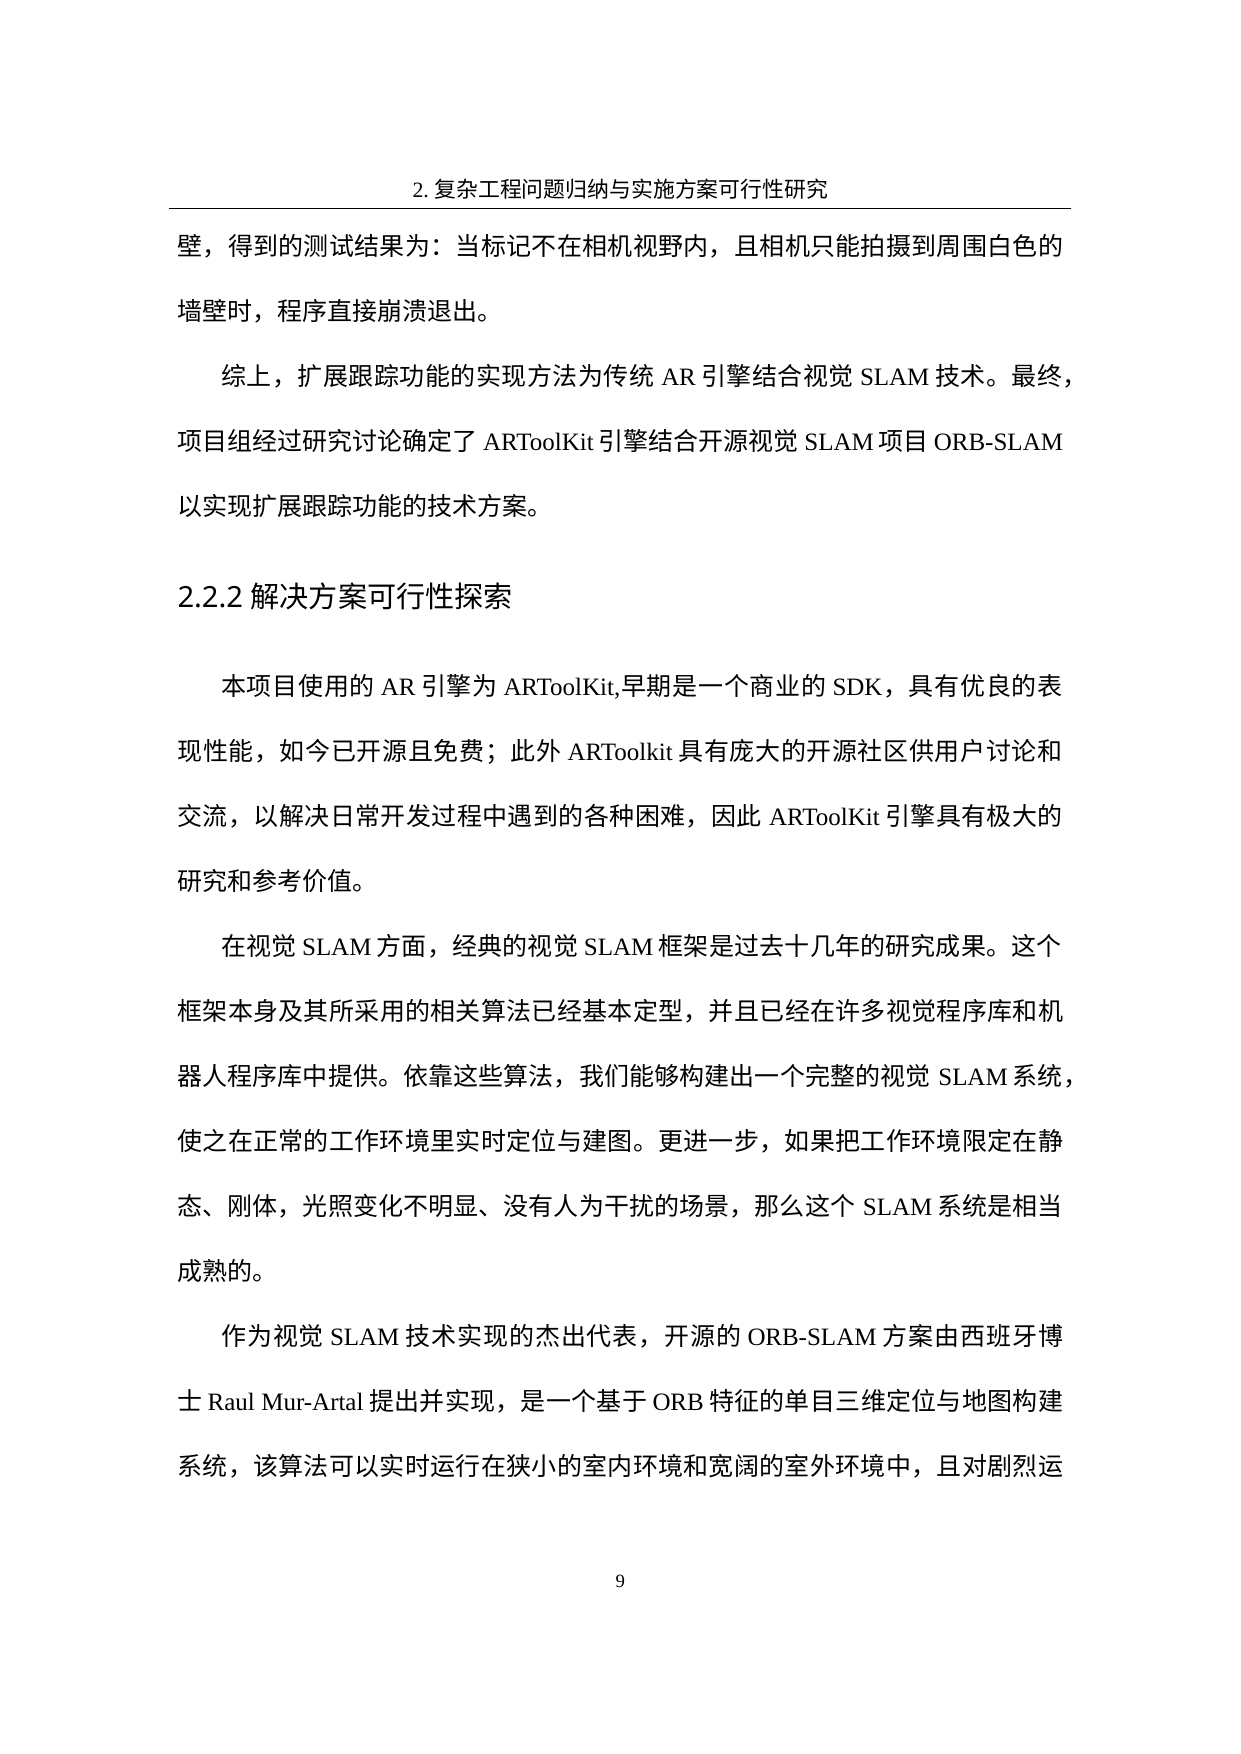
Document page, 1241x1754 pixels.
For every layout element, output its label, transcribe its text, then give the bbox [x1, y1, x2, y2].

text 2.2.2 解决方案可行性探索 [177, 562, 1063, 627]
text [177, 212, 1063, 342]
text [177, 1302, 1063, 1497]
text 综上，扩展跟踪功能的实现方法为传统AR引擎结合视觉SLAM技术。最终，项目组经过研究讨论确定了ARToolKit引擎结合开源视觉SLAM项目ORB-SLAM以实现扩展跟踪功能的技术方案。 [177, 342, 1063, 537]
text 在视觉SLAM方面，经典的视觉SLAM框架是过去十几年的研究成果。这个框架本身及其所采用的相关算法已经基本定型，并且已经在许多视觉程序库和机器人程序库中提供。依靠这些算法，我们能够构建出一个完整的视觉SLAM系统，使之在正常的工作环境里实时定位与建图。更进一步，如果把工作环境限定在静态、刚体，光照变化不明显、没有人为干扰的场景，那么这个SLAM系统是相当成熟的。 [177, 912, 1063, 1302]
text 本项目使用的AR引擎为ARToolKit,早期是一个商业的SDK，具有优良的表现性能，如今已开源且免费；此外ARToolkit具有庞大的开源社区供用户讨论和交流，以解决日常开发过程中遇到的各种困难，因此ARToolKit引擎具有极大的研究和参考价值。 [177, 652, 1063, 912]
